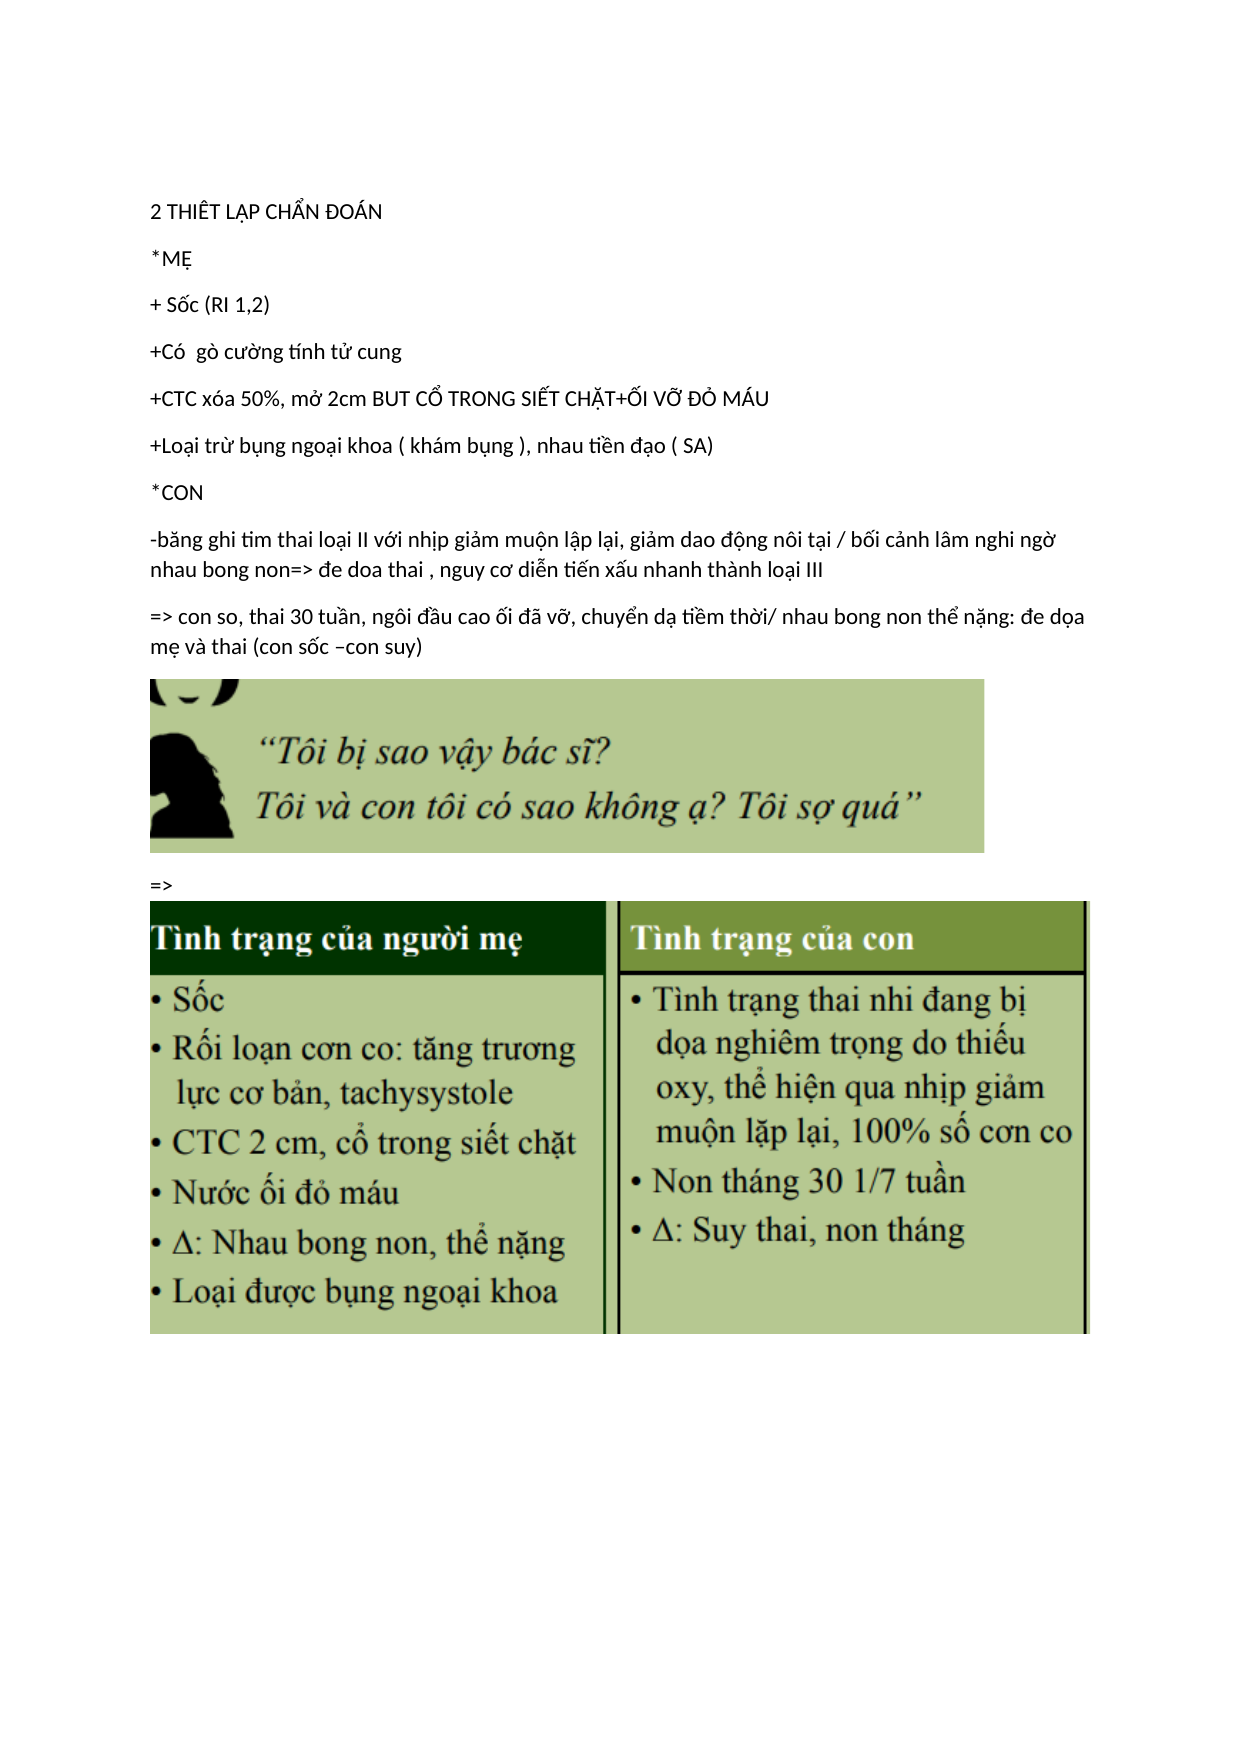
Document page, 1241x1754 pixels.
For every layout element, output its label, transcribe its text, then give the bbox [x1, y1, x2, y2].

text -băng ghi tim thai loại II với nhịp giảm muộn lập lại, giảm dao động nôi tại / bối cảnh lâm nghi ngờ nhau bong non=> đe doa thai , nguy cơ diễn tiến xấu nhanh thành loại III [150, 525, 1090, 583]
text *CON [150, 478, 1090, 506]
picture [150, 901, 1091, 1334]
text +Có gò cường tính tử cung [150, 337, 1090, 366]
text *MẸ [150, 244, 1090, 272]
text => con so, thai 30 tuần, ngôi đầu cao ối đã vỡ, chuyển dạ tiềm thời/ nhau bong non thể nặng: đe dọa mẹ và thai (con sốc –con suy) [150, 602, 1090, 660]
text + Sốc (RI 1,2) [150, 291, 1090, 319]
text => [150, 871, 1090, 901]
text 2 THIÊT LẬP CHẨN ĐOÁN [150, 197, 1090, 225]
text +Loại trừ bụng ngoại khoa ( khám bụng ), nhau tiền đạo ( SA) [150, 431, 1090, 459]
picture [150, 679, 985, 853]
text +CTC xóa 50%, mở 2cm BUT CỔ TRONG SIẾT CHẶT+ỐI VỠ ĐỎ MÁU [150, 384, 1090, 412]
